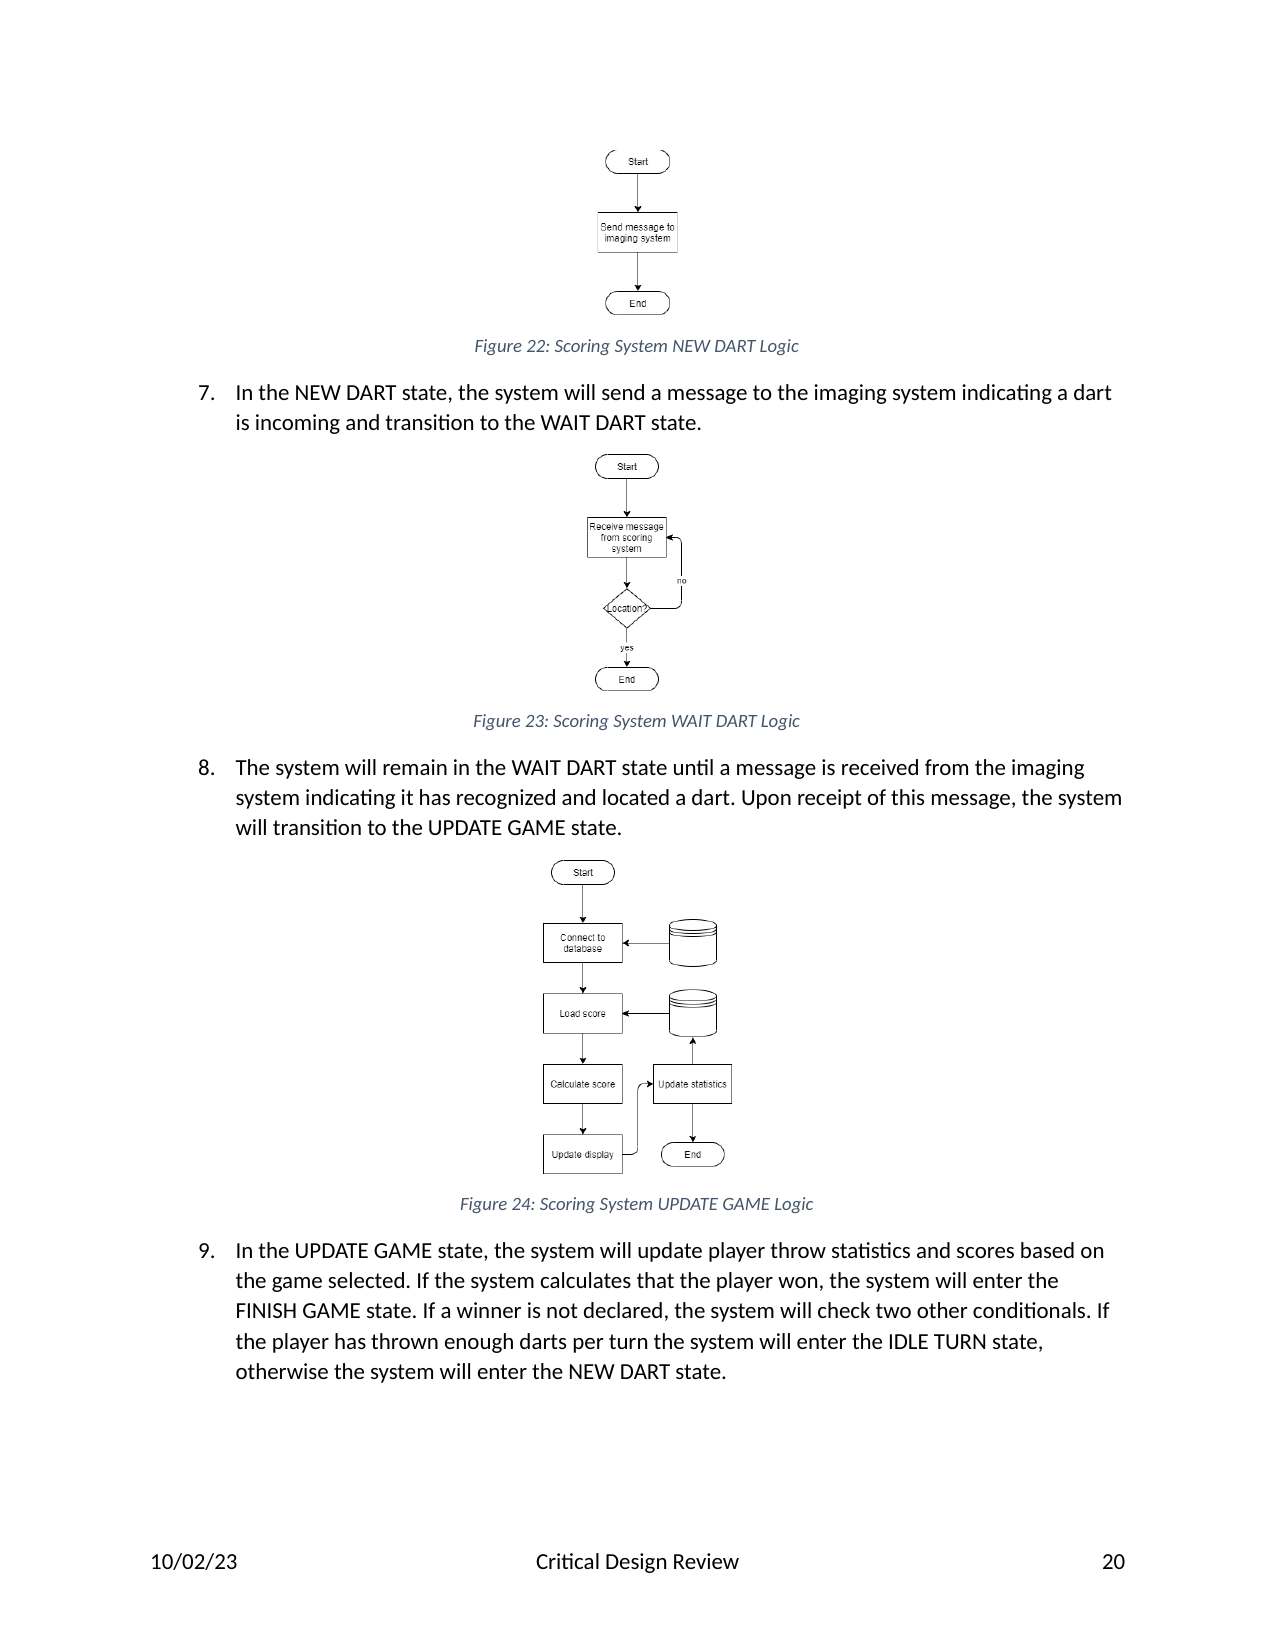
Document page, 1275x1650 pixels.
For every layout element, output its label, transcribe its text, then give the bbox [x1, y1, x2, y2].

picture [587, 454, 688, 691]
list The system will remain in the WAIT DART state until a message is received from the imaging system indicating it has recognized and located a dart. Upon receipt of this message, the system will transition to the UPDATE GAME state. [198, 753, 1125, 841]
list In the NEW DART state, the system will send a message to the imaging system indicating a dart is incoming and transition to the WAIT DART state. [198, 378, 1125, 436]
list In the UPDATE GAME state, the system will update player throw statistics and scores based on the game selected. If the system calculates that the player won, the system will enter the FINISH GAME state. If a winner is not declared, the system will check two other conditionals. If the player has thrown enough darts per turn the system will enter the IDLE TURN state, otherwise the system will enter the NEW DART state. [198, 1236, 1125, 1385]
picture [543, 860, 732, 1174]
picture [597, 150, 678, 315]
